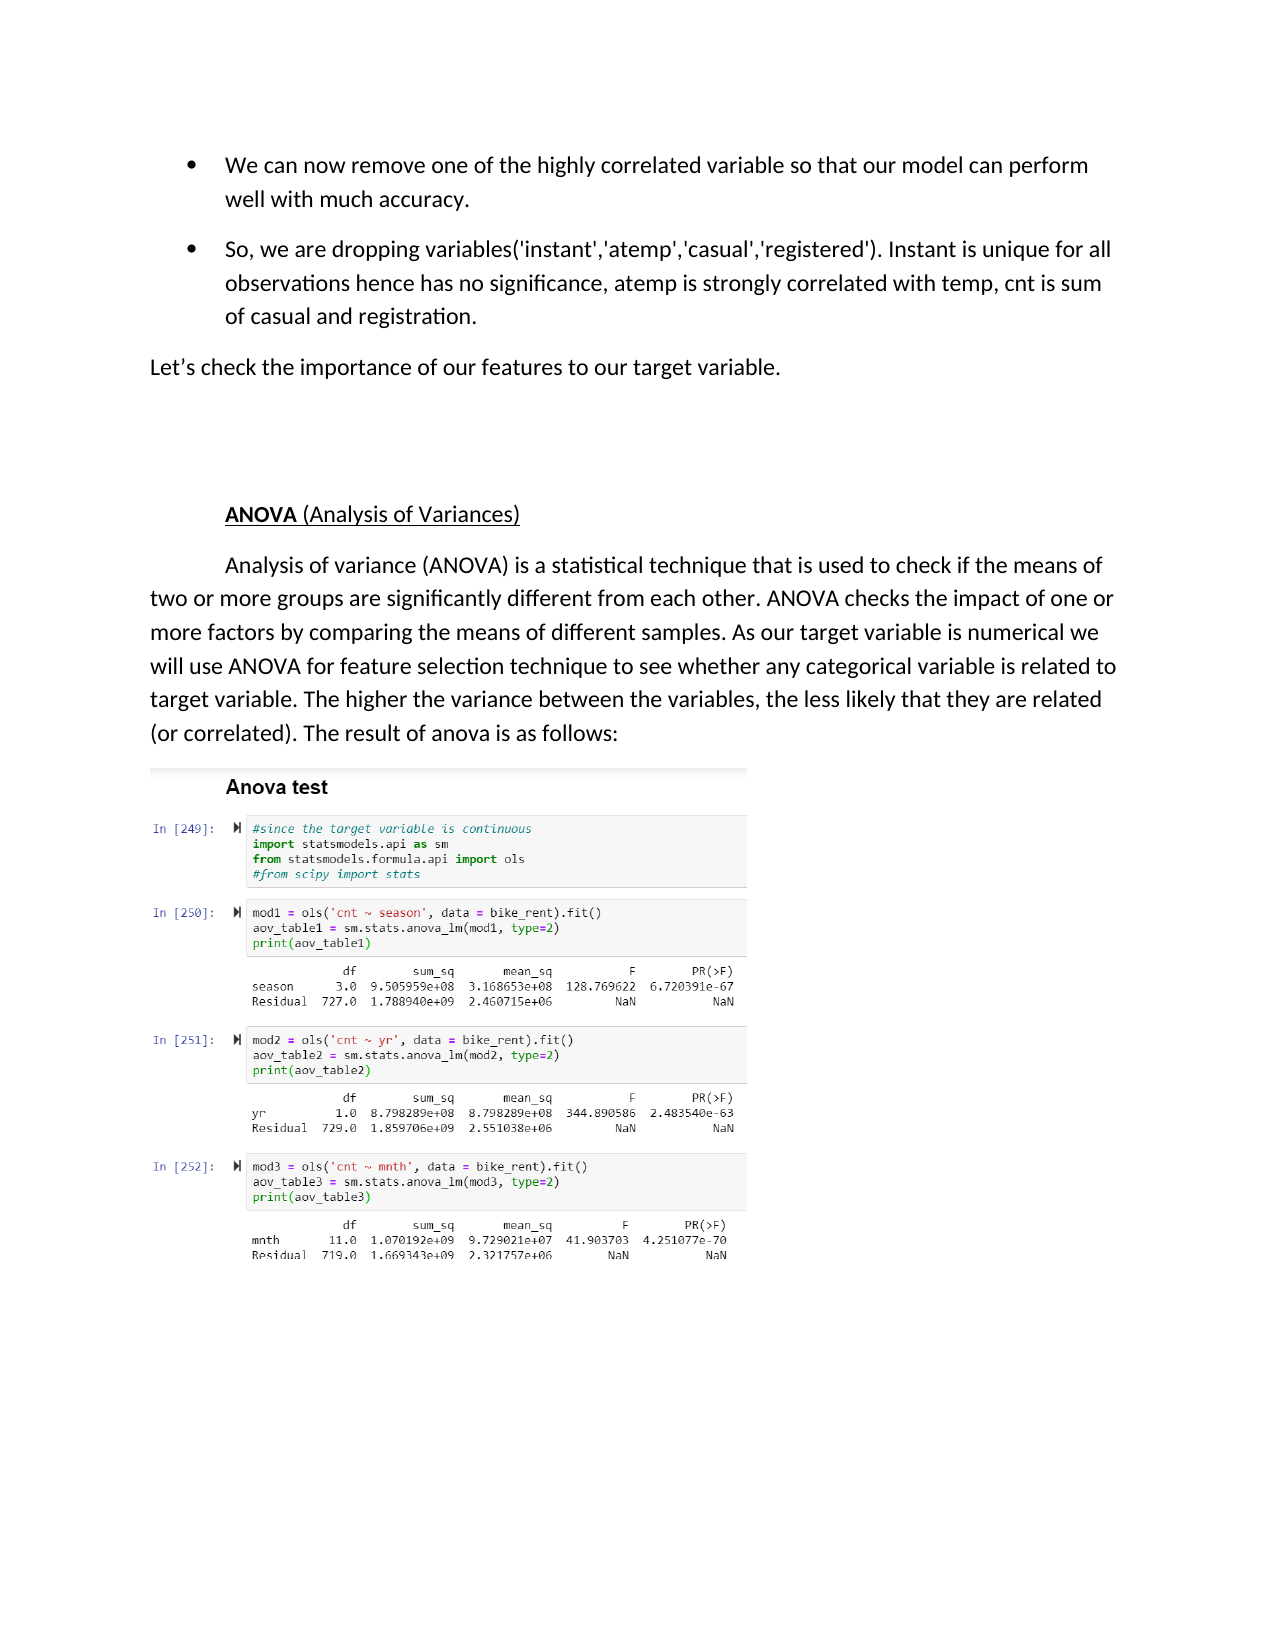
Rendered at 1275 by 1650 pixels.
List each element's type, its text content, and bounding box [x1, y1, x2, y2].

list We can now remove one of the highly correlated variable so that our model can perform well with much accuracy. [187, 150, 1125, 213]
list So, we are dropping variables('instant','atemp','casual','registered'). Instant is unique for all observations hence has no significance, atemp is strongly correlated with temp, cnt is sum of casual and registration. [187, 234, 1125, 331]
text Let’s check the importance of our features to our target variable. [150, 352, 1125, 381]
text Analysis of variance (ANOVA) is a statistical technique that is used to check if the means of two or more groups are significantly different from each other. ANOVA checks the impact of one or more factors by comparing the means of different samples. As our target variable is numerical we will use ANOVA for feature selection technique to see whether any categorical variable is related to target variable. The higher the variance between the variables, the less likely that they are related (or correlated). The result of anova is as follows: [150, 550, 1125, 747]
picture [150, 768, 747, 1259]
list ANOVA (Analysis of Variances) [225, 499, 1125, 529]
